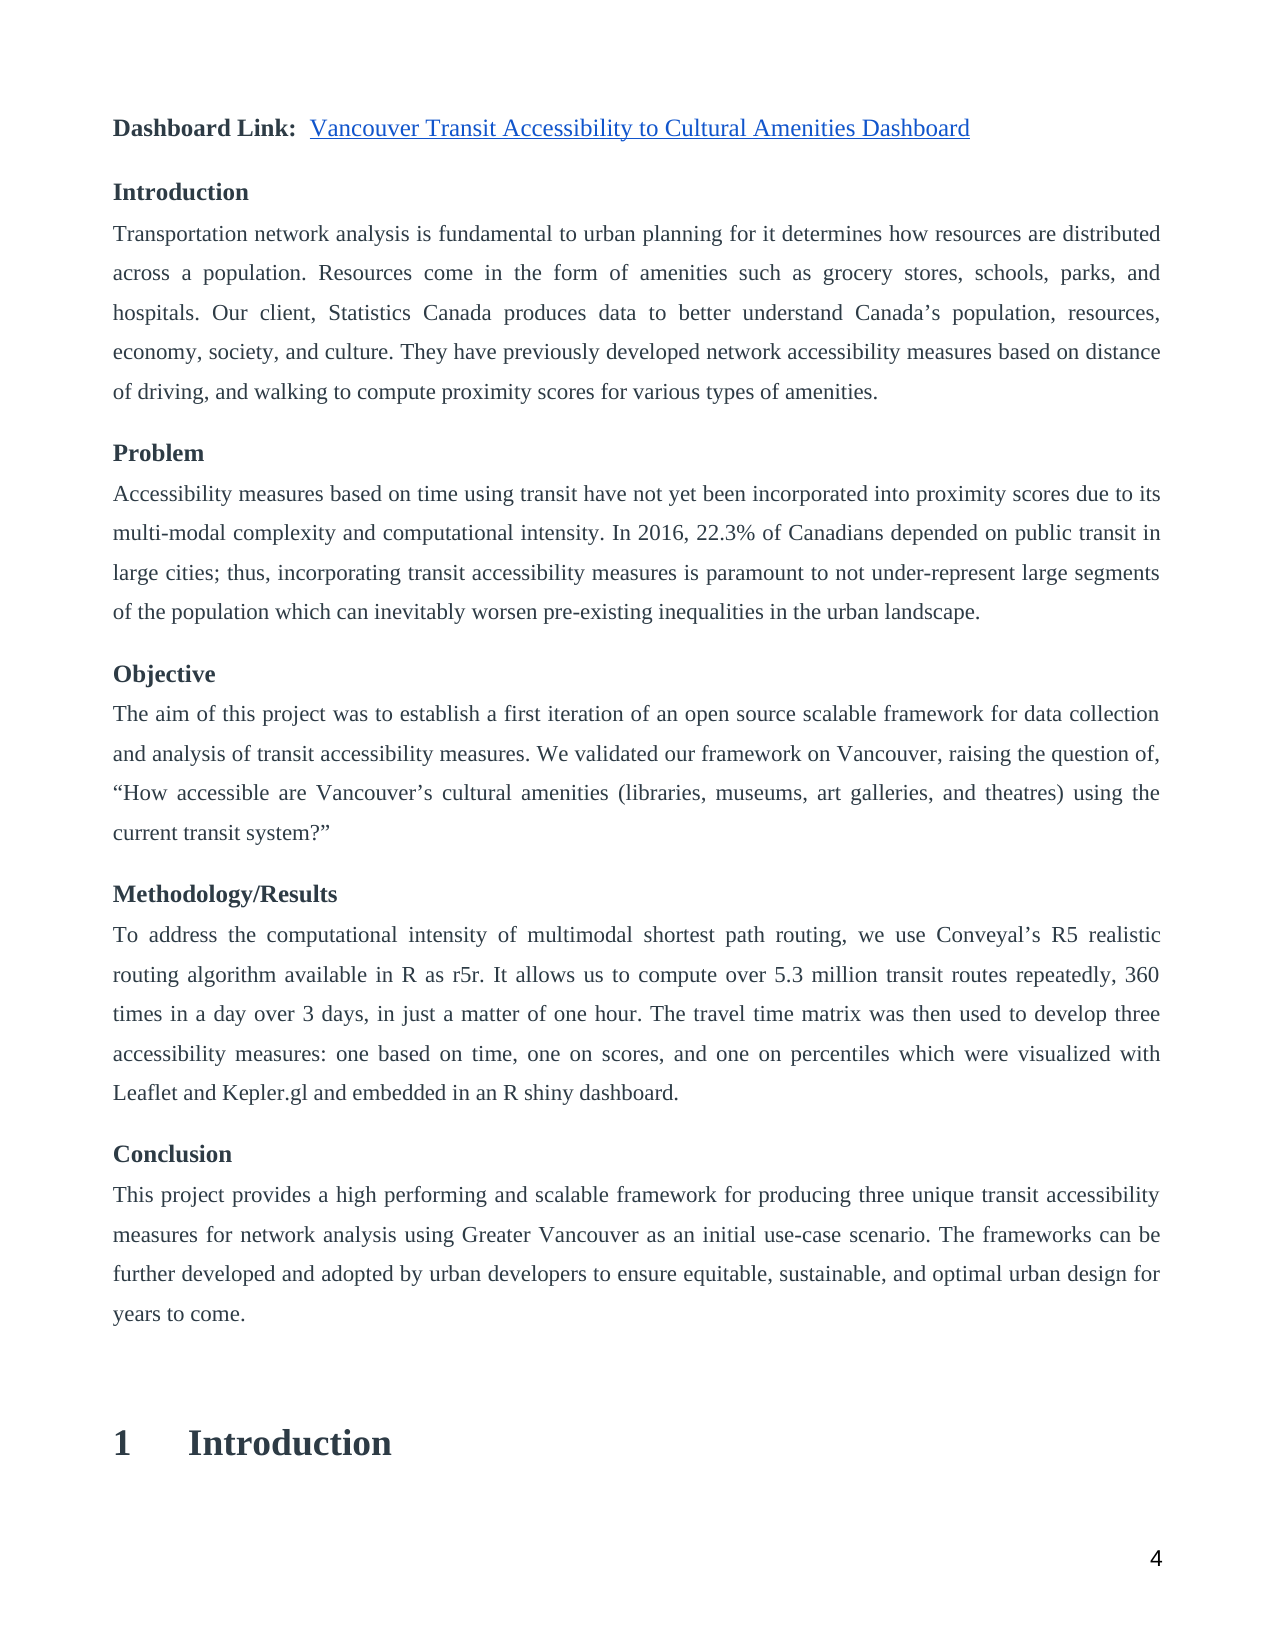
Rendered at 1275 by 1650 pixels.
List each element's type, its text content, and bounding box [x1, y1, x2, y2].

text Introduction [113, 177, 1162, 205]
text Dashboard Link: Vancouver Transit Accessibility to Cultural Amenities Dashboard [113, 113, 1162, 141]
text Problem Accessibility measures based on time using transit have not yet been incorporated into proximity scores due to its multi-modal complexity and computational intensity. In 2016, 22.3% of Canadians depended on public transit in large cities; thus, incorporating transit accessibility measures is paramount to not under-represent large segments of the population which can inevitably worsen pre-existing inequalities in the urban landscape. [113, 438, 1162, 625]
text Objective The aim of this project was to establish a first iteration of an open source scalable framework for data collection and analysis of transit accessibility measures. We validated our framework on Vancouver, raising the question of, “How accessible are Vancouver’s cultural amenities (libraries, museums, art galleries, and theatres) using the current transit system?” [113, 659, 1162, 845]
text Methodology/Results To address the computational intensity of multimodal shortest path routing, we use Conveyal’s R5 realistic routing algorithm available in R as r5r. It allows us to compute over 5.3 million transit routes repeatedly, 360 times in a day over 3 days, in just a matter of one hour. The travel time matrix was then used to develop three accessibility measures: one based on time, one on scores, and one on percentiles which were visualized with Leaflet and Kepler.gl and embedded in an R shiny dashboard. [113, 879, 1162, 1105]
text Transportation network analysis is fundamental to urban planning for it determines how resources are distributed across a population. Resources come in the form of amenities such as grocery stores, schools, parks, and hospitals. Our client, Statistics Canada produces data to better understand Canada’s population, resources, economy, society, and culture. They have previously developed network accessibility measures based on distance of driving, and walking to compute proximity scores for various types of amenities. [113, 220, 1162, 404]
text 1 Introduction [113, 1420, 1162, 1463]
text Conclusion This project provides a high performing and scalable framework for producing three unique transit accessibility measures for network analysis using Greater Vancouver as an initial use-case scenario. The frameworks can be further developed and adopted by urban developers to ensure equitable, sustainable, and optimal urban design for years to come. [113, 1139, 1162, 1326]
